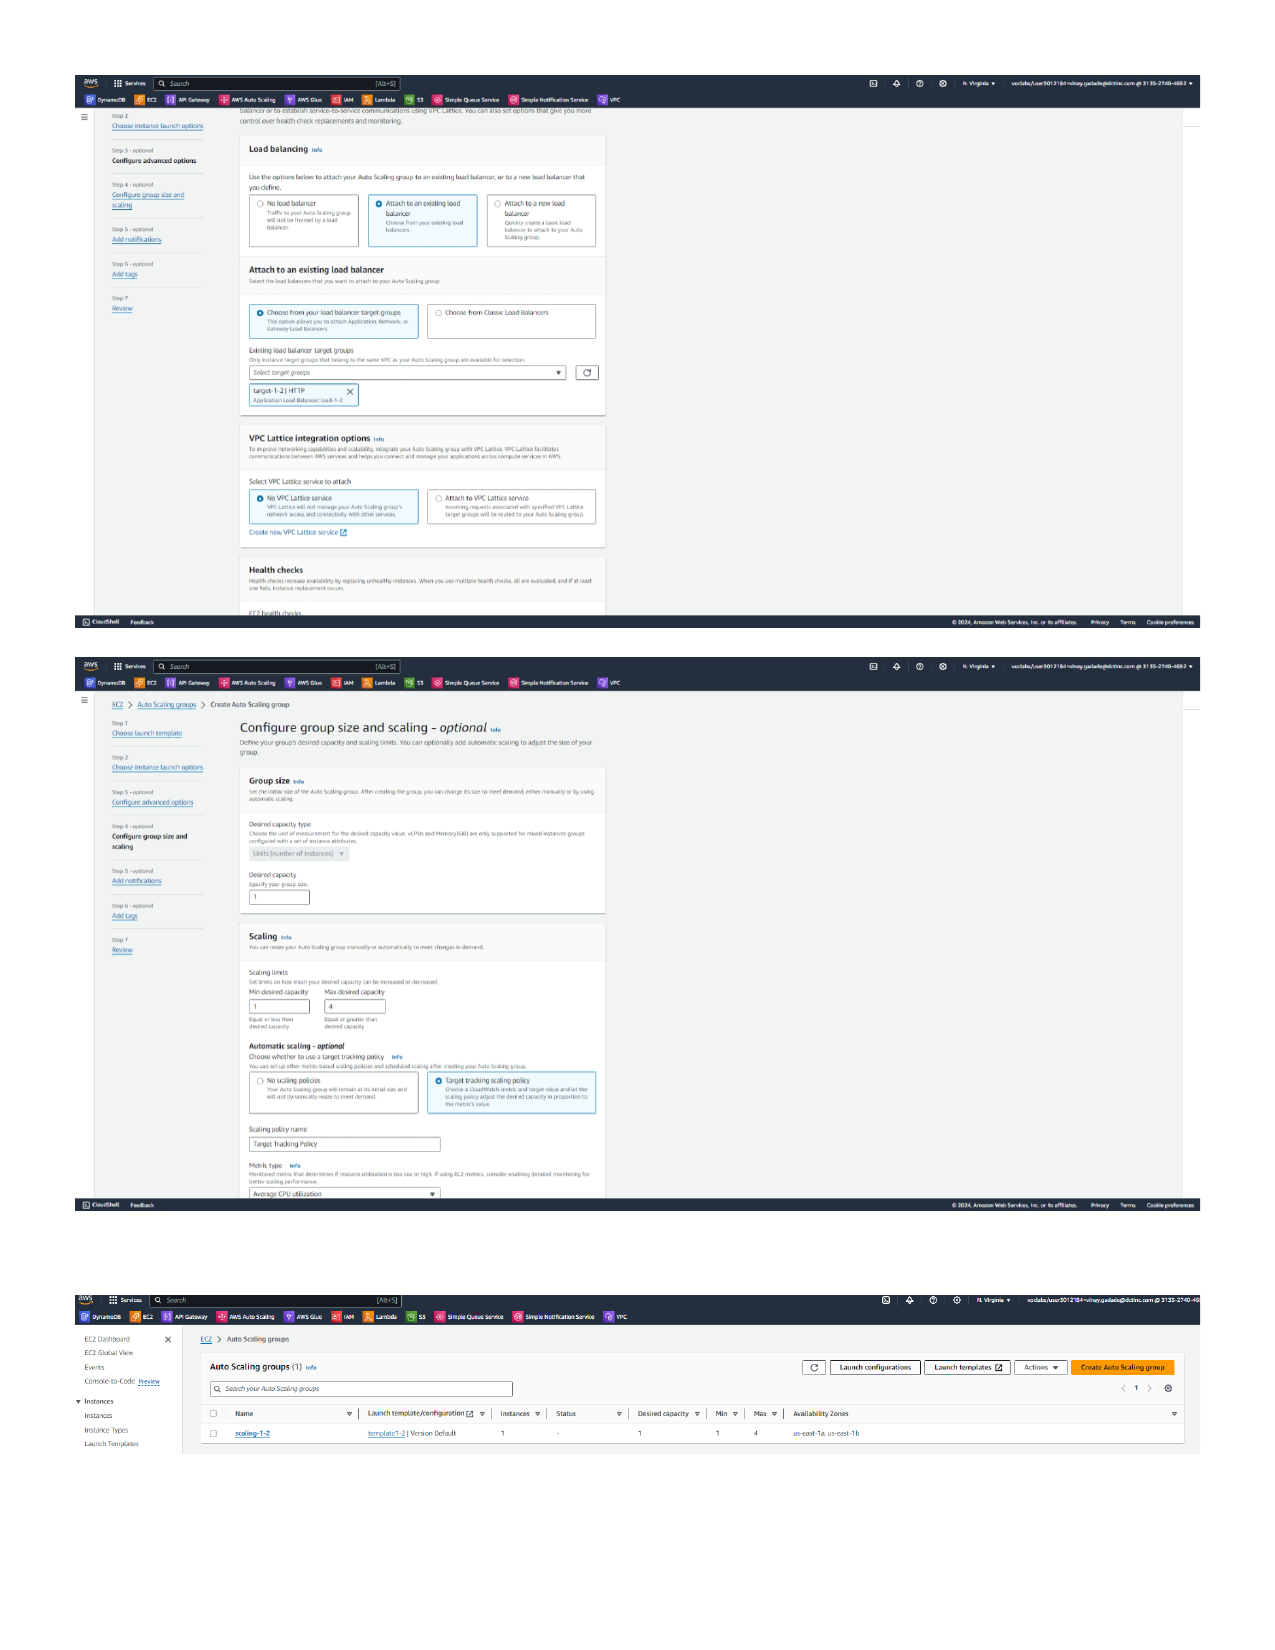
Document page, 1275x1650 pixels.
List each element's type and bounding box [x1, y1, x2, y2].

picture [75, 1295, 1200, 1454]
picture [75, 75, 1200, 628]
picture [75, 657, 1200, 1211]
